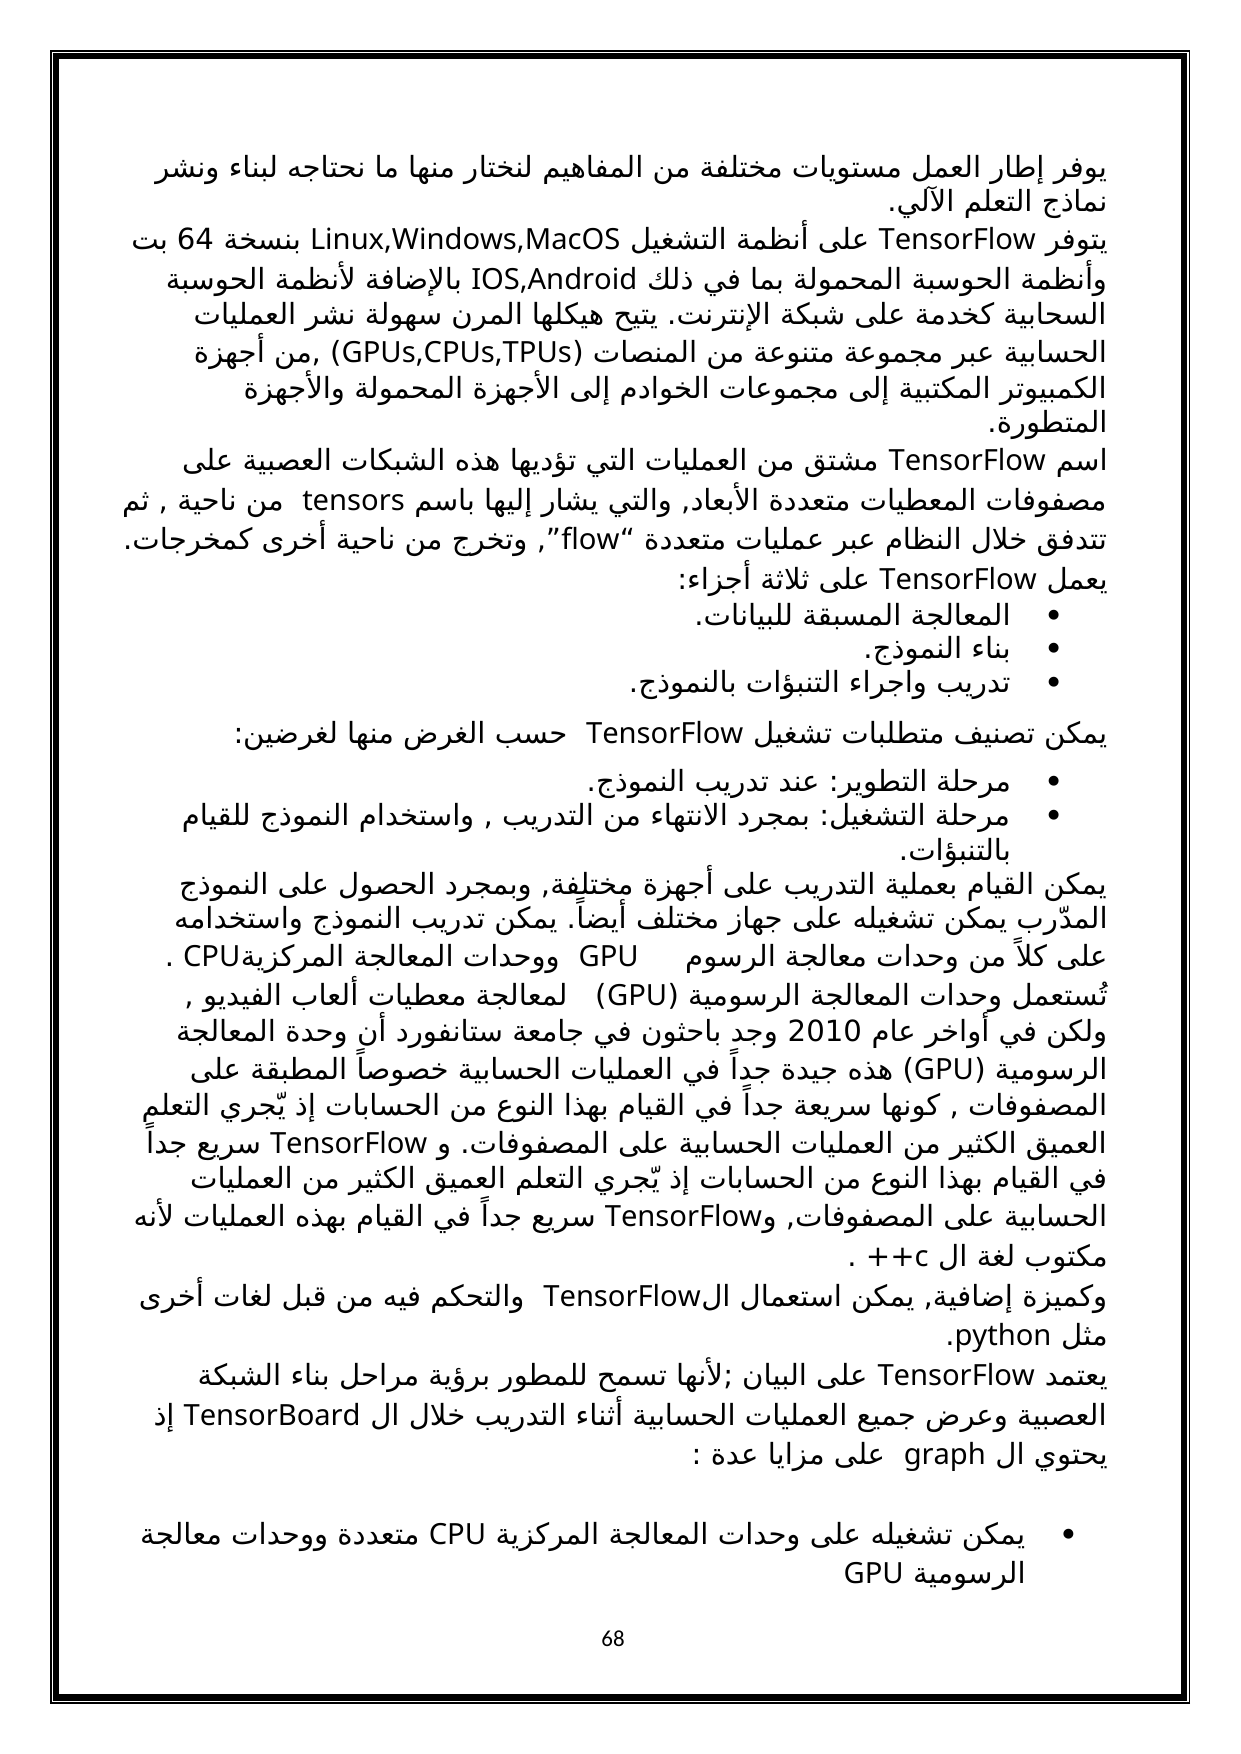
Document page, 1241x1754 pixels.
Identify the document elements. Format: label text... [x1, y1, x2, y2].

list بناء النموذج. [118, 632, 1048, 666]
list مرحلة التشغيل: بمجرد الانتهاء من التدريب , واستخدام النموذج للقيام بالتنبؤات. [118, 799, 1048, 867]
list تُستعمل وحدات المعالجة الرسومية (GPU) لمعالجة معطيات ألعاب الفيديو , ولكن في أواخر عام 2010 وجد باحثون في جامعة ستانفورد أن وحدة المعالجة الرسومية (GPU) هذه جيدة جداً في العمليات الحسابية خصوصاً المطبقة على المصفوفات , كونها سريعة جداً في القيام بهذا النوع من الحسابات إذ يّجري التعلم العميق الكثير من العمليات الحسابية على المصفوفات. و TensorFlow سريع جداً في القيام بهذا النوع من الحسابات إذ يّجري التعلم العميق الكثير من العمليات الحسابية على المصفوفات, وTensorFlow سريع جداً في القيام بهذه العمليات لأنه مكتوب لغة ال c++ . [118, 974, 1107, 1275]
list يمكن تشغيله على وحدات المعالجة المركزية CPU متعددة ووحدات معالجة الرسومية GPU [118, 1513, 1063, 1592]
list المعالجة المسبقة للبيانات. [118, 598, 1048, 632]
text يمكن تصنيف متطلبات تشغيل TensorFlow حسب الغرض منها لغرضين: [118, 712, 1107, 752]
list يعتمد TensorFlow على البيان ;لأنها تسمح للمطور برؤية مراحل بناء الشبكة العصبية وعرض جميع العمليات الحسابية أثناء التدريب خلال ال TensorBoard إذ يحتوي ال graph على مزايا عدة : [118, 1354, 1107, 1473]
list اسم TensorFlow مشتق من العمليات التي تؤديها هذه الشبكات العصبية على مصفوفات المعطيات متعددة الأبعاد, والتي يشار إليها باسم tensors من ناحية , ثم تتدفق خلال النظام عبر عمليات متعددة “flow”, وتخرج من ناحية أخرى كمخرجات. يعمل TensorFlow على ثلاثة أجزاء: [118, 439, 1107, 598]
list وكميزة إضافية, يمكن استعمال الTensorFlow والتحكم فيه من قبل لغات أخرى مثل python. [118, 1275, 1107, 1354]
list يمكن القيام بعملية التدريب على أجهزة مختلفة, وبمجرد الحصول على النموذج المدّرب يمكن تشغيله على جهاز مختلف أيضاً. يمكن تدريب النموذج واستخدامه على كلاً من وحدات معالجة الرسوم GPU ووحدات المعالجة المركزيةCPU . [118, 867, 1107, 974]
list يتوفر TensorFlow على أنظمة التشغيل Linux,Windows,MacOS بنسخة 64 بت وأنظمة الحوسبة المحمولة بما في ذلك IOS,Android بالإضافة لأنظمة الحوسبة السحابية كخدمة على شبكة الإنترنت. يتيح هيكلها المرن سهولة نشر العمليات الحسابية عبر مجموعة متنوعة من المنصات (GPUs,CPUs,TPUs) ,من أجهزة الكمبيوتر المكتبية إلى مجموعات الخوادم إلى الأجهزة المحمولة والأجهزة المتطورة. [118, 218, 1107, 439]
list يوفر إطار العمل مستويات مختلفة من المفاهيم لنختار منها ما نحتاجه لبناء ونشر نماذج التعلم الآلي. [118, 150, 1107, 218]
list تدريب واجراء التنبؤات بالنموذج. [118, 666, 1048, 700]
list مرحلة التطوير: عند تدريب النموذج. [118, 764, 1048, 799]
